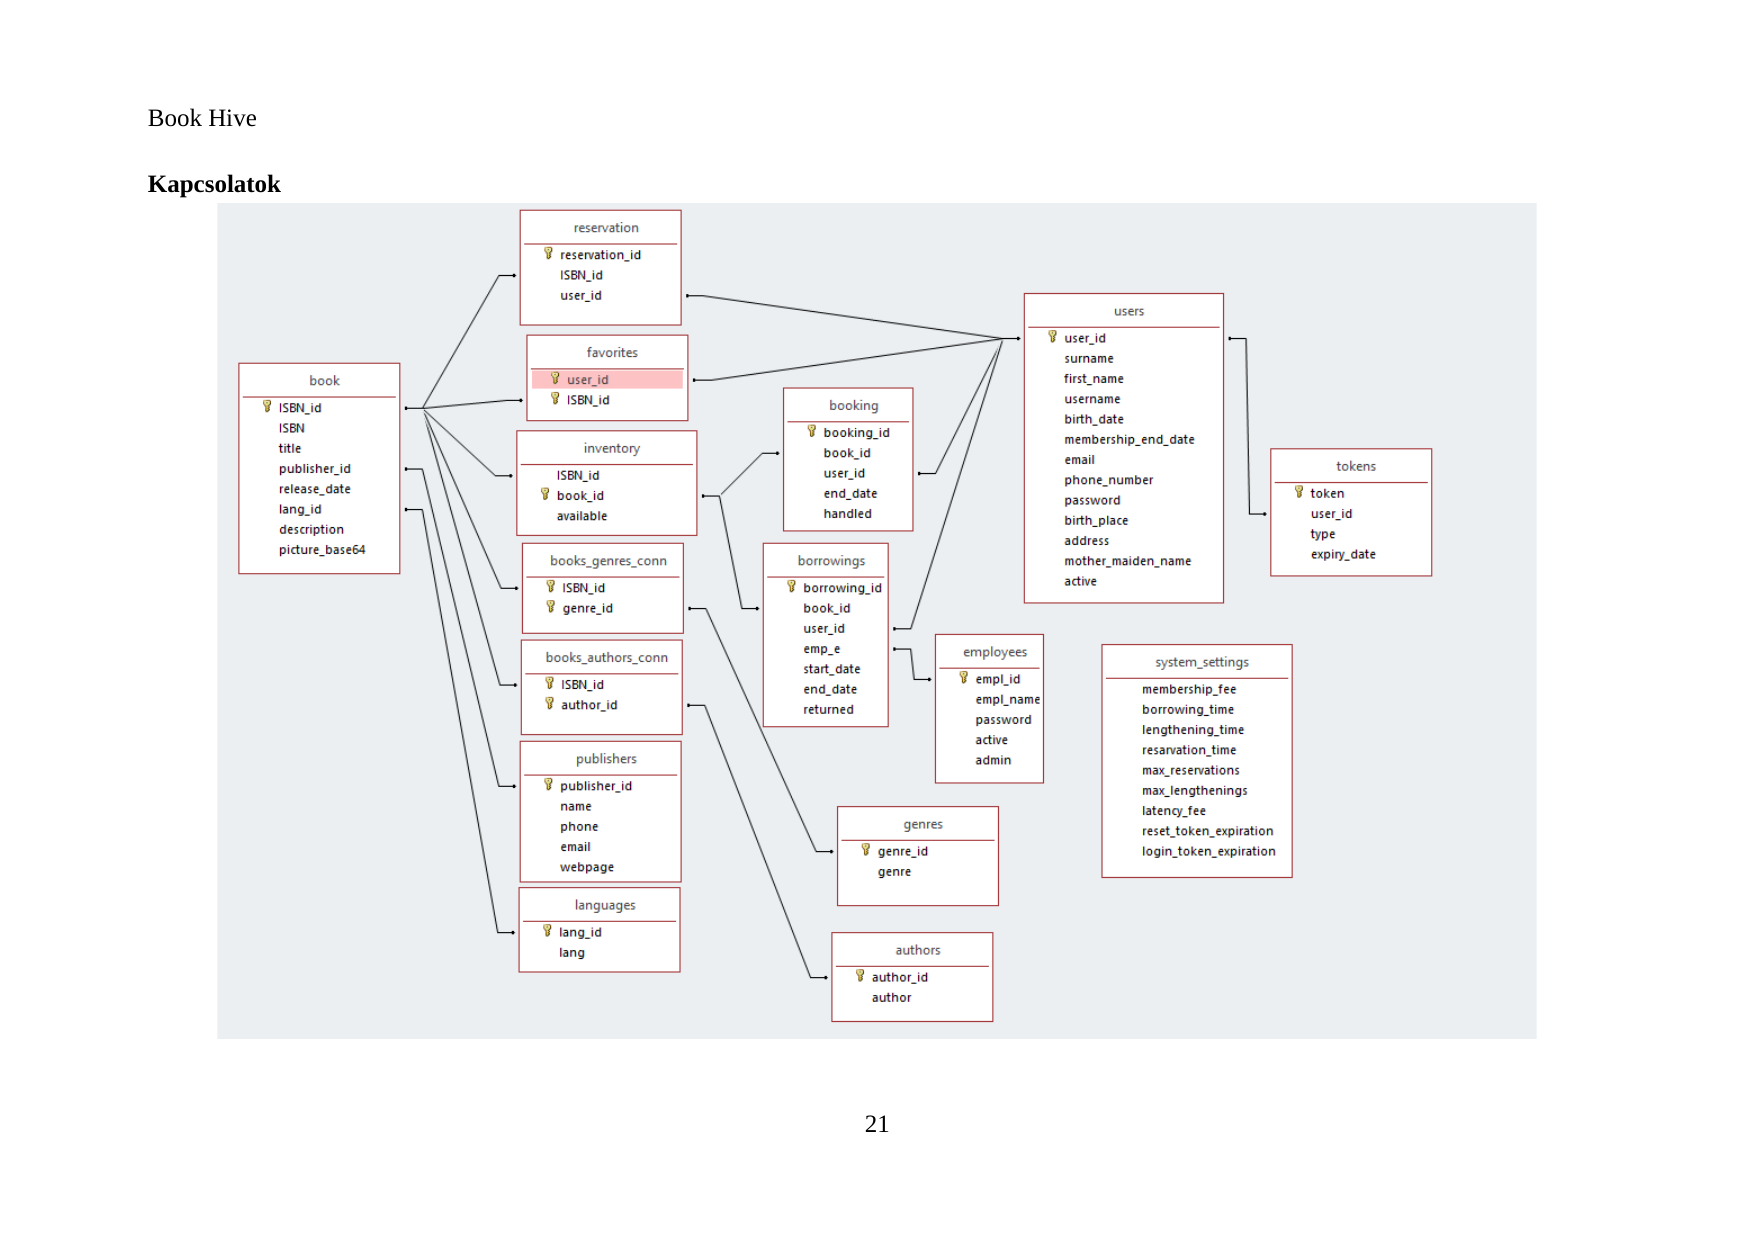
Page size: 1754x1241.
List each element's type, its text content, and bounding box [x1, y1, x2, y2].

picture [217, 203, 1537, 1039]
subtitle Kapcsolatok [148, 148, 1606, 198]
